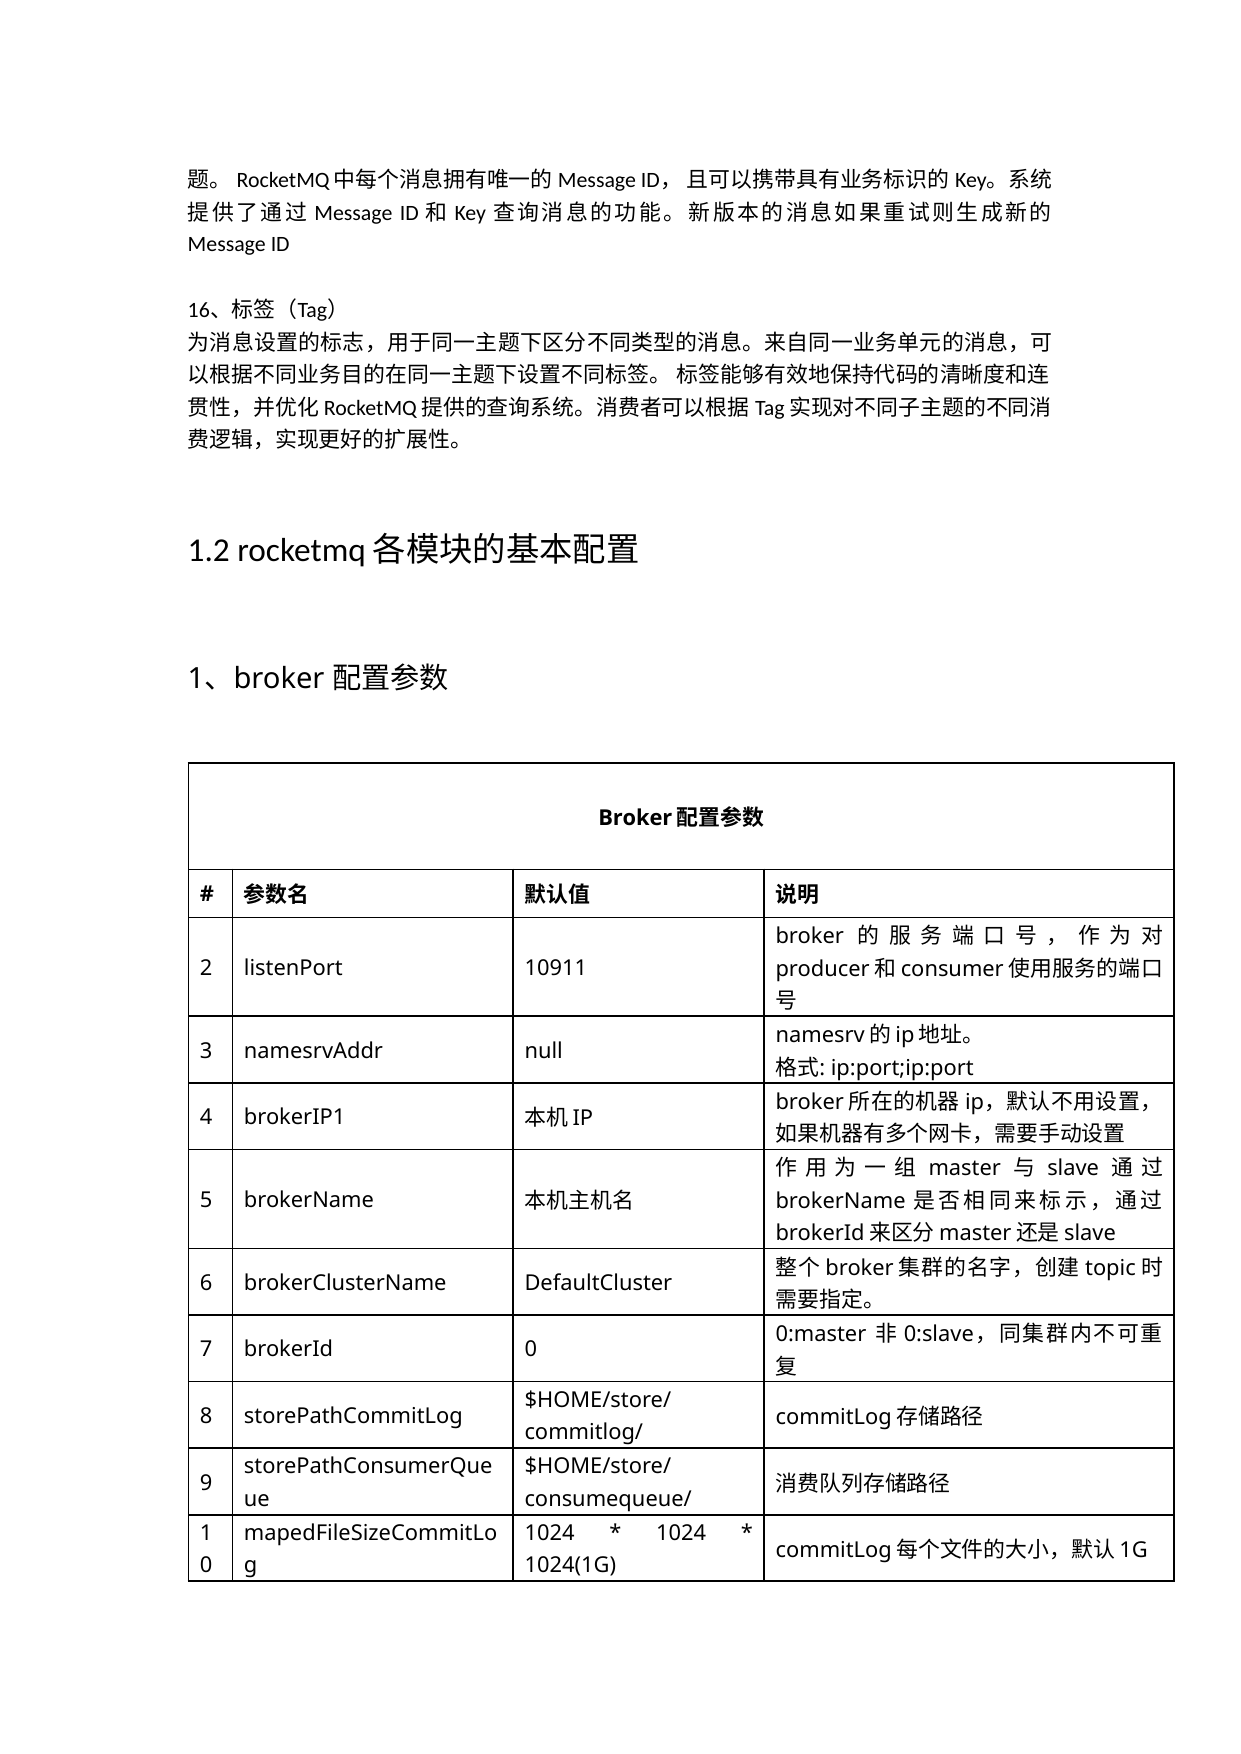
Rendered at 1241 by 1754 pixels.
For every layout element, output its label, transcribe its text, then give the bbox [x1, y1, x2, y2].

table_cell 10 [189, 1516, 232, 1580]
subtitle 1.2 rocketmq各模块的基本配置 [187, 514, 1053, 579]
table_cell storePathConsumerQueue [233, 1449, 512, 1514]
table_cell 本机主机名 [514, 1150, 763, 1248]
table_cell DefaultCluster [514, 1249, 763, 1314]
table_cell 本机IP [514, 1084, 763, 1148]
table_cell storePathCommitLog [233, 1382, 512, 1447]
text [187, 162, 1053, 259]
table_cell brokerName [233, 1150, 512, 1248]
table_cell $HOME/store/consumequeue/ [514, 1449, 763, 1514]
table_header Broker配置参数 [189, 764, 1173, 868]
table_cell listenPort [233, 918, 512, 1015]
table_cell commitLog每个文件的大小，默认1G [765, 1516, 1173, 1580]
table_cell 10911 [514, 918, 763, 1015]
table_cell 5 [189, 1150, 232, 1248]
table_cell 7 [189, 1316, 232, 1381]
subtitle 1、broker 配置参数 [187, 643, 1053, 708]
table_cell 整个broker集群的名字，创建topic时需要指定。 [765, 1249, 1173, 1314]
table_cell 9 [189, 1449, 232, 1514]
table_cell 0 [514, 1316, 763, 1381]
table_cell null [514, 1017, 763, 1082]
table_cell 0:master 非0:slave，同集群内不可重复 [765, 1316, 1173, 1381]
table_cell 消费队列存储路径 [765, 1449, 1173, 1514]
table_cell commitLog存储路径 [765, 1382, 1173, 1447]
table_cell 参数名 [233, 870, 512, 916]
table_cell 默认值 [514, 870, 763, 916]
table_cell 1024 * 1024 * 1024(1G) [514, 1516, 763, 1580]
table_cell brokerIP1 [233, 1084, 512, 1148]
table_cell broker的服务端口号，作为对producer和consumer使用服务的端口号 [765, 918, 1173, 1015]
table_cell # [189, 870, 232, 916]
table_cell 4 [189, 1084, 232, 1148]
table_cell brokerId [233, 1316, 512, 1381]
table_cell namesrv的ip地址。 格式: ip:port;ip:port [765, 1017, 1173, 1082]
table_cell 说明 [765, 870, 1173, 916]
table_cell 8 [189, 1382, 232, 1447]
table_cell broker所在的机器ip，默认不用设置，如果机器有多个网卡，需要手动设置 [765, 1084, 1173, 1148]
table_cell $HOME/store/commitlog/ [514, 1382, 763, 1447]
table_cell 作用为一组master与slave通过brokerName是否相同来标示，通过brokerId来区分master还是slave [765, 1150, 1173, 1248]
text 16、标签（Tag） 为消息设置的标志，用于同一主题下区分不同类型的消息。来自同一业务单元的消息，可以根据不同业务目的在同一主题下设置不同标签。 标签能够有效地保持代码的清晰度和连贯性，并优化RocketMQ提供的查询系统。消费者可以根据Tag实现对不同子主题的不同消费逻辑，实现更好的扩展性。 [187, 292, 1053, 454]
table_cell mapedFileSizeCommitLog [233, 1516, 512, 1580]
table_cell namesrvAddr [233, 1017, 512, 1082]
table_cell 2 [189, 918, 232, 1015]
table_cell brokerClusterName [233, 1249, 512, 1314]
table_cell 3 [189, 1017, 232, 1082]
table_cell 6 [189, 1249, 232, 1314]
